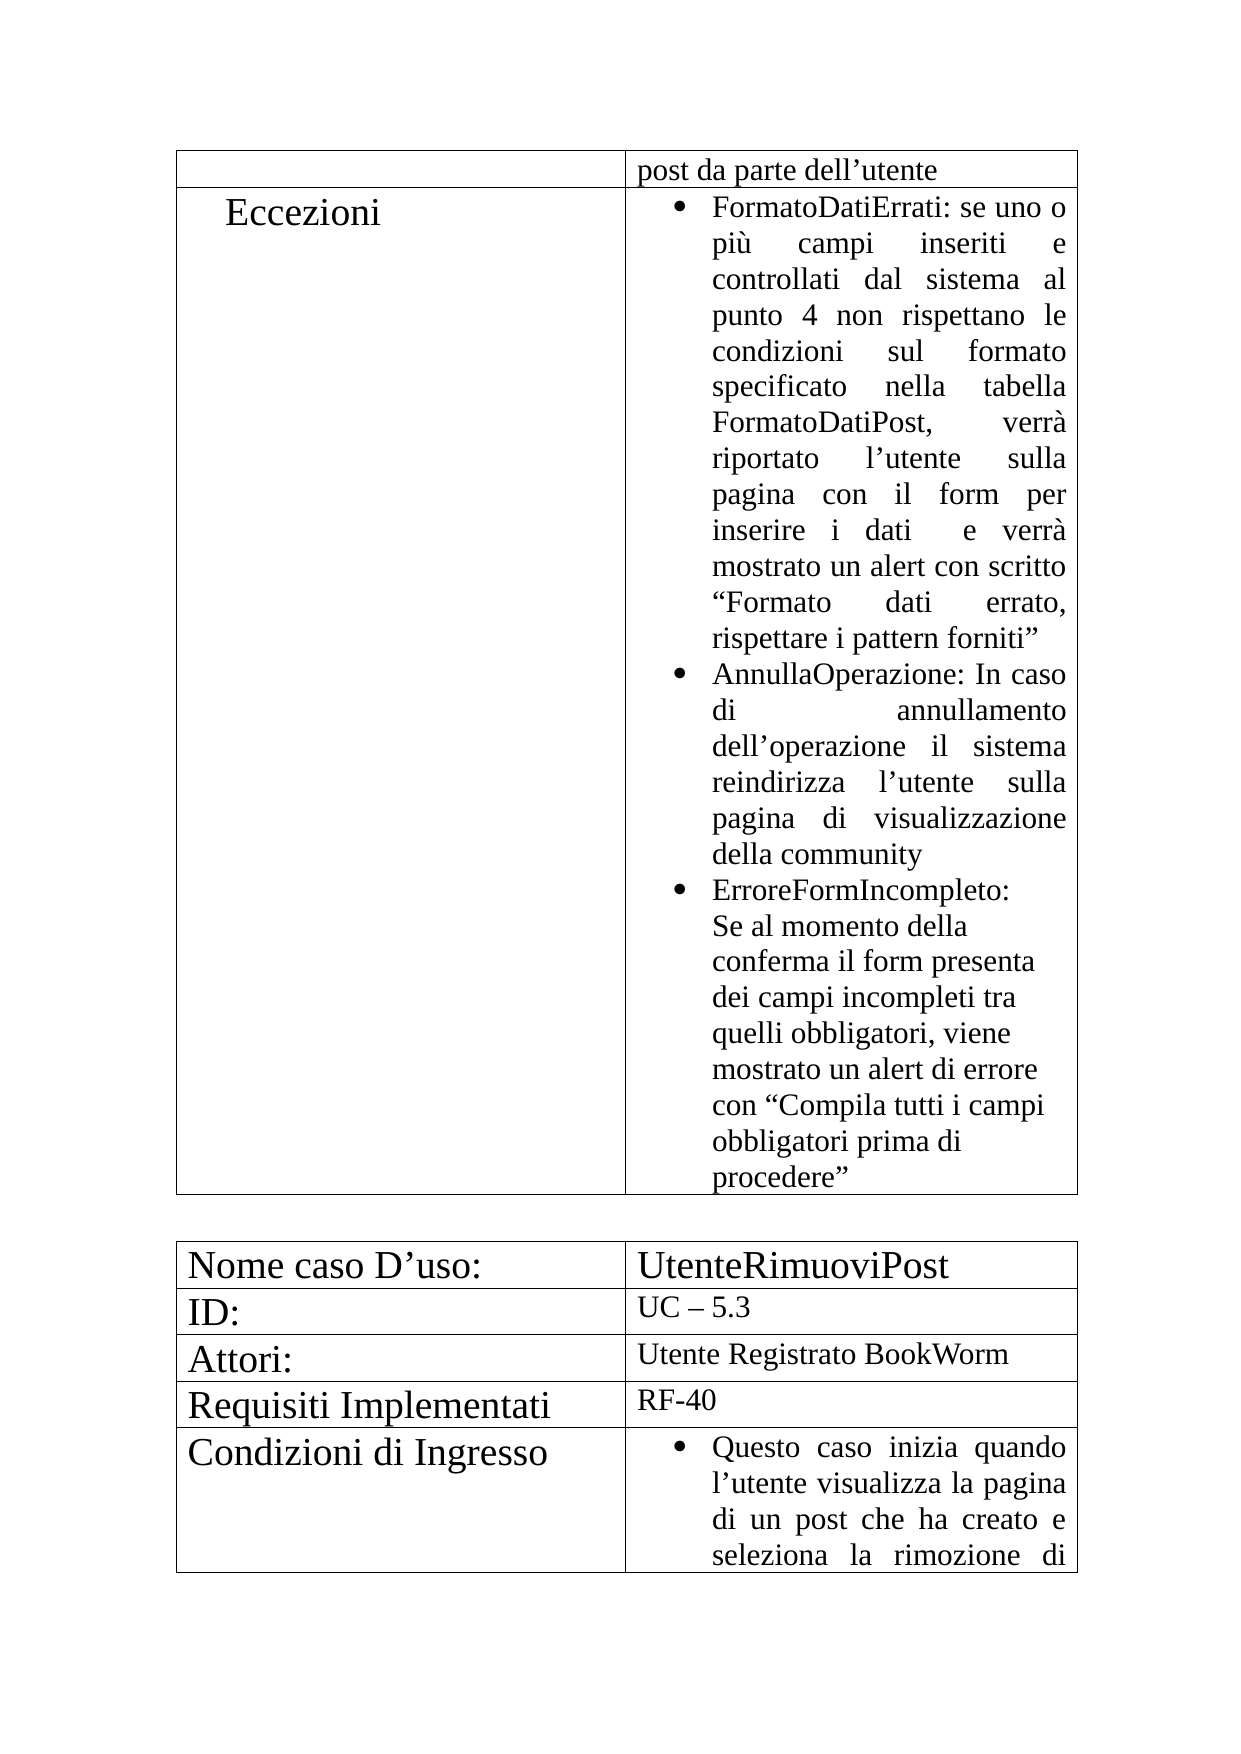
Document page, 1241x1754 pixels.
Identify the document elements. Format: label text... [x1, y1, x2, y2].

table_cell UC – 5.3 [626, 1289, 1077, 1334]
table_cell ID: [177, 1289, 625, 1334]
table_cell Attori: [177, 1335, 625, 1381]
table_cell FormatoDatiErrati: se uno o più campi inseriti e controllati dal sistema al punto 4 non rispettano le condizioni sul formato specificato nella tabella FormatoDatiPost, verrà riportato l’utente sulla pagina con il form per inserire i dati e verrà mostrato un alert con scritto “Formato dati errato, rispettare i pattern forniti” AnnullaOperazione: In caso di annullamento dell’operazione il sistema reindirizza l’utente sulla pagina di visualizzazione della community ErroreFormIncompleto: Se al momento della conferma il form presenta dei campi incompleti tra quelli obbligatori, viene mostrato un alert di errore con “Compila tutti i campi obbligatori prima di procedere” [626, 188, 1077, 1194]
table_cell Eccezioni [177, 188, 625, 1194]
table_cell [626, 151, 1077, 187]
table_header Nome caso D’uso: [177, 1242, 625, 1287]
table_cell RF-40 [626, 1382, 1077, 1427]
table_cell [177, 1428, 625, 1572]
table_cell Utente Registrato BookWorm [626, 1335, 1077, 1381]
table_header UtenteRimuoviPost [626, 1242, 1077, 1287]
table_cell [626, 1428, 1077, 1572]
table_cell Requisiti Implementati [177, 1382, 625, 1427]
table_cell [177, 151, 625, 187]
